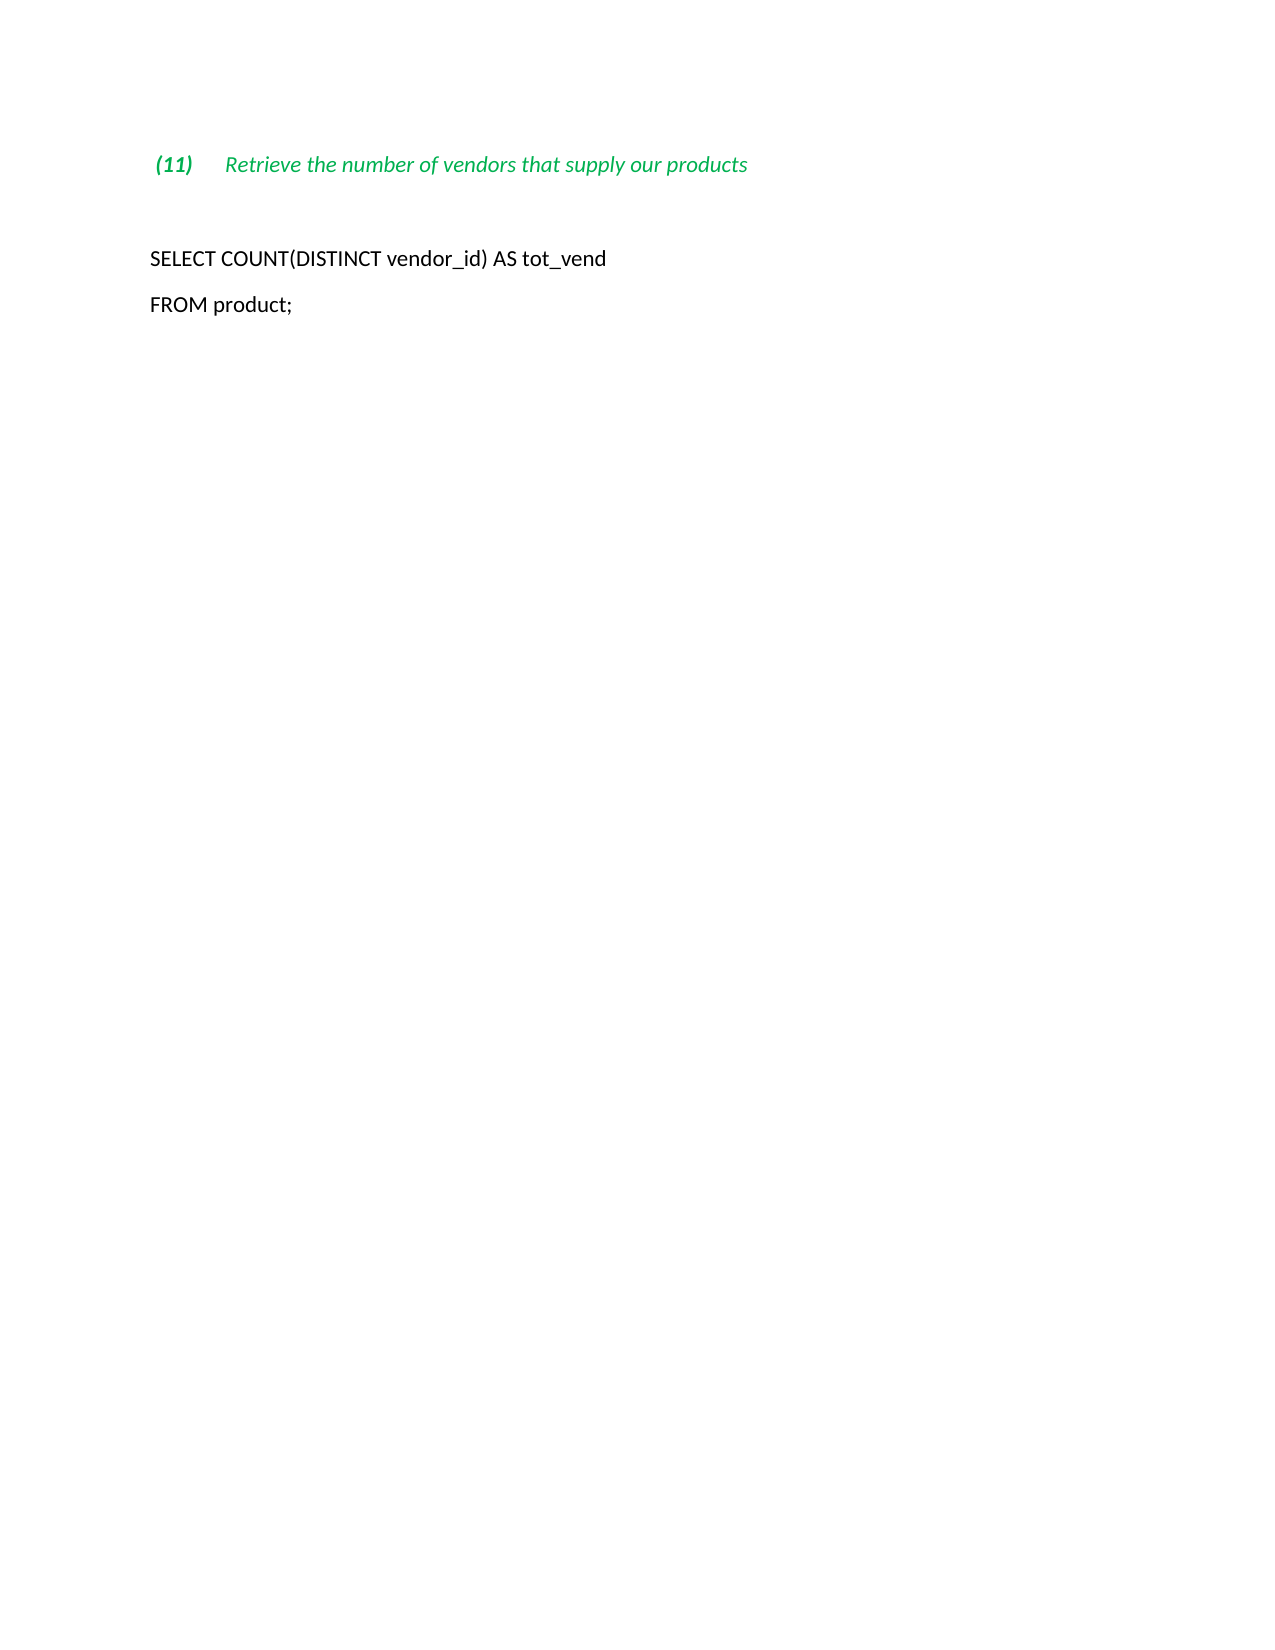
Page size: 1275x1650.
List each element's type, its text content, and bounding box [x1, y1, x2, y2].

text (11) Retrieve the number of vendors that supply our products [150, 150, 1125, 178]
text SELECT COUNT(DISTINCT vendor_id) AS tot_vend [150, 244, 1125, 272]
text FROM product; [150, 291, 1125, 319]
